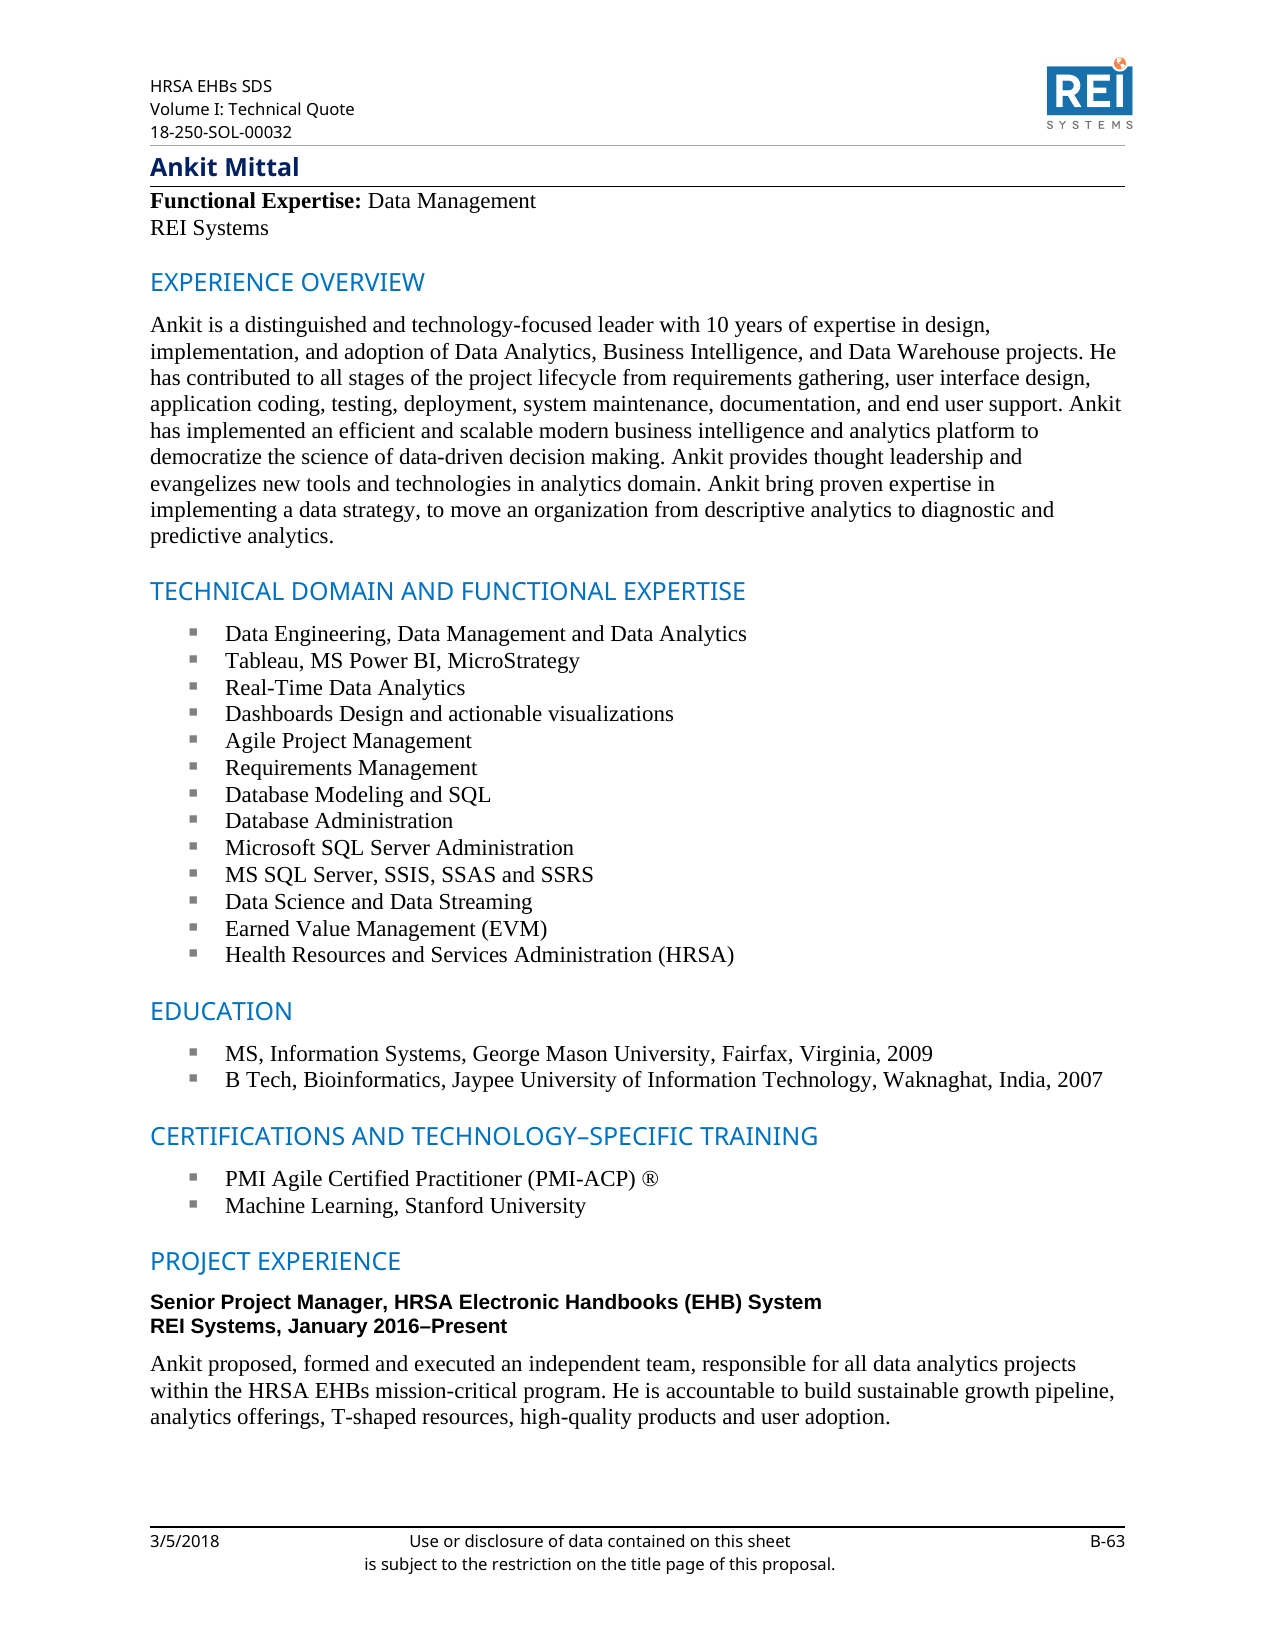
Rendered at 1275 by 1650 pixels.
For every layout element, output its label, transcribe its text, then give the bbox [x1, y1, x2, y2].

text Data Science and Data Streaming [187, 888, 1125, 915]
text Requirements Management [187, 754, 1125, 781]
picture [1045, 55, 1135, 131]
text Earned Value Management (EVM) [187, 915, 1125, 941]
title Senior Project Manager, HRSA Electronic Handbooks (EHB) System [150, 1290, 1125, 1314]
subtitle Education [150, 993, 1125, 1027]
title REI Systems, January 2016–Present [150, 1314, 1125, 1338]
subtitle certifications and Technology–Specific training [150, 1118, 1125, 1152]
text Database Modeling and SQL [187, 781, 1125, 808]
subtitle Technical Domain AnD FUNCTIONAL Expertise [150, 574, 1125, 608]
subtitle Experience overview [150, 265, 1125, 299]
text Agile Project Management [187, 727, 1125, 754]
text Ankit is a distinguished and technology-focused leader with 10 years of expertise in design, implementation, and adoption of Data Analytics, Business Intelligence, and Data Warehouse projects. He has contributed to all stages of the project lifecycle from requirements gathering, user interface design, application coding, testing, deployment, system maintenance, documentation, and end user support. Ankit has implemented an efficient and scalable modern business intelligence and analytics platform to democratize the science of data-driven decision making. Ankit provides thought leadership and evangelizes new tools and technologies in analytics domain. Ankit bring proven expertise in implementing a data strategy, to move an organization from descriptive analytics to diagnostic and predictive analytics. [150, 311, 1125, 549]
text Real-Time Data Analytics [187, 674, 1125, 701]
text Database Administration [187, 808, 1125, 834]
text Machine Learning, Stanford University [187, 1192, 1125, 1218]
text Tableau, MS Power BI, MicroStrategy [187, 647, 1125, 674]
text PMI Agile Certified Practitioner (PMI-ACP) ® [187, 1165, 1125, 1192]
text Ankit proposed, formed and executed an independent team, responsible for all data analytics projects within the HRSA EHBs mission-critical program. He is accountable to build sustainable growth pipeline, analytics offerings, T-shaped resources, high-quality products and user adoption. [150, 1350, 1125, 1429]
text REI Systems [150, 213, 1125, 240]
text MS, Information Systems, George Mason University, Fairfax, Virginia, 2009 [187, 1040, 1125, 1067]
text Functional Expertise: Data Management [150, 187, 1125, 213]
text B Tech, Bioinformatics, Jaypee University of Information Technology, Waknaghat, India, 2007 [187, 1067, 1125, 1093]
text Ankit Mittal [150, 150, 1125, 186]
subtitle Project ExperiencE [150, 1243, 1125, 1277]
text MS SQL Server, SSIS, SSAS and SSRS [187, 861, 1125, 888]
text Dashboards Design and actionable visualizations [187, 701, 1125, 727]
text Health Resources and Services Administration (HRSA) [187, 941, 1125, 968]
text Microsoft SQL Server Administration [187, 834, 1125, 861]
text Data Engineering, Data Management and Data Analytics [187, 620, 1125, 647]
